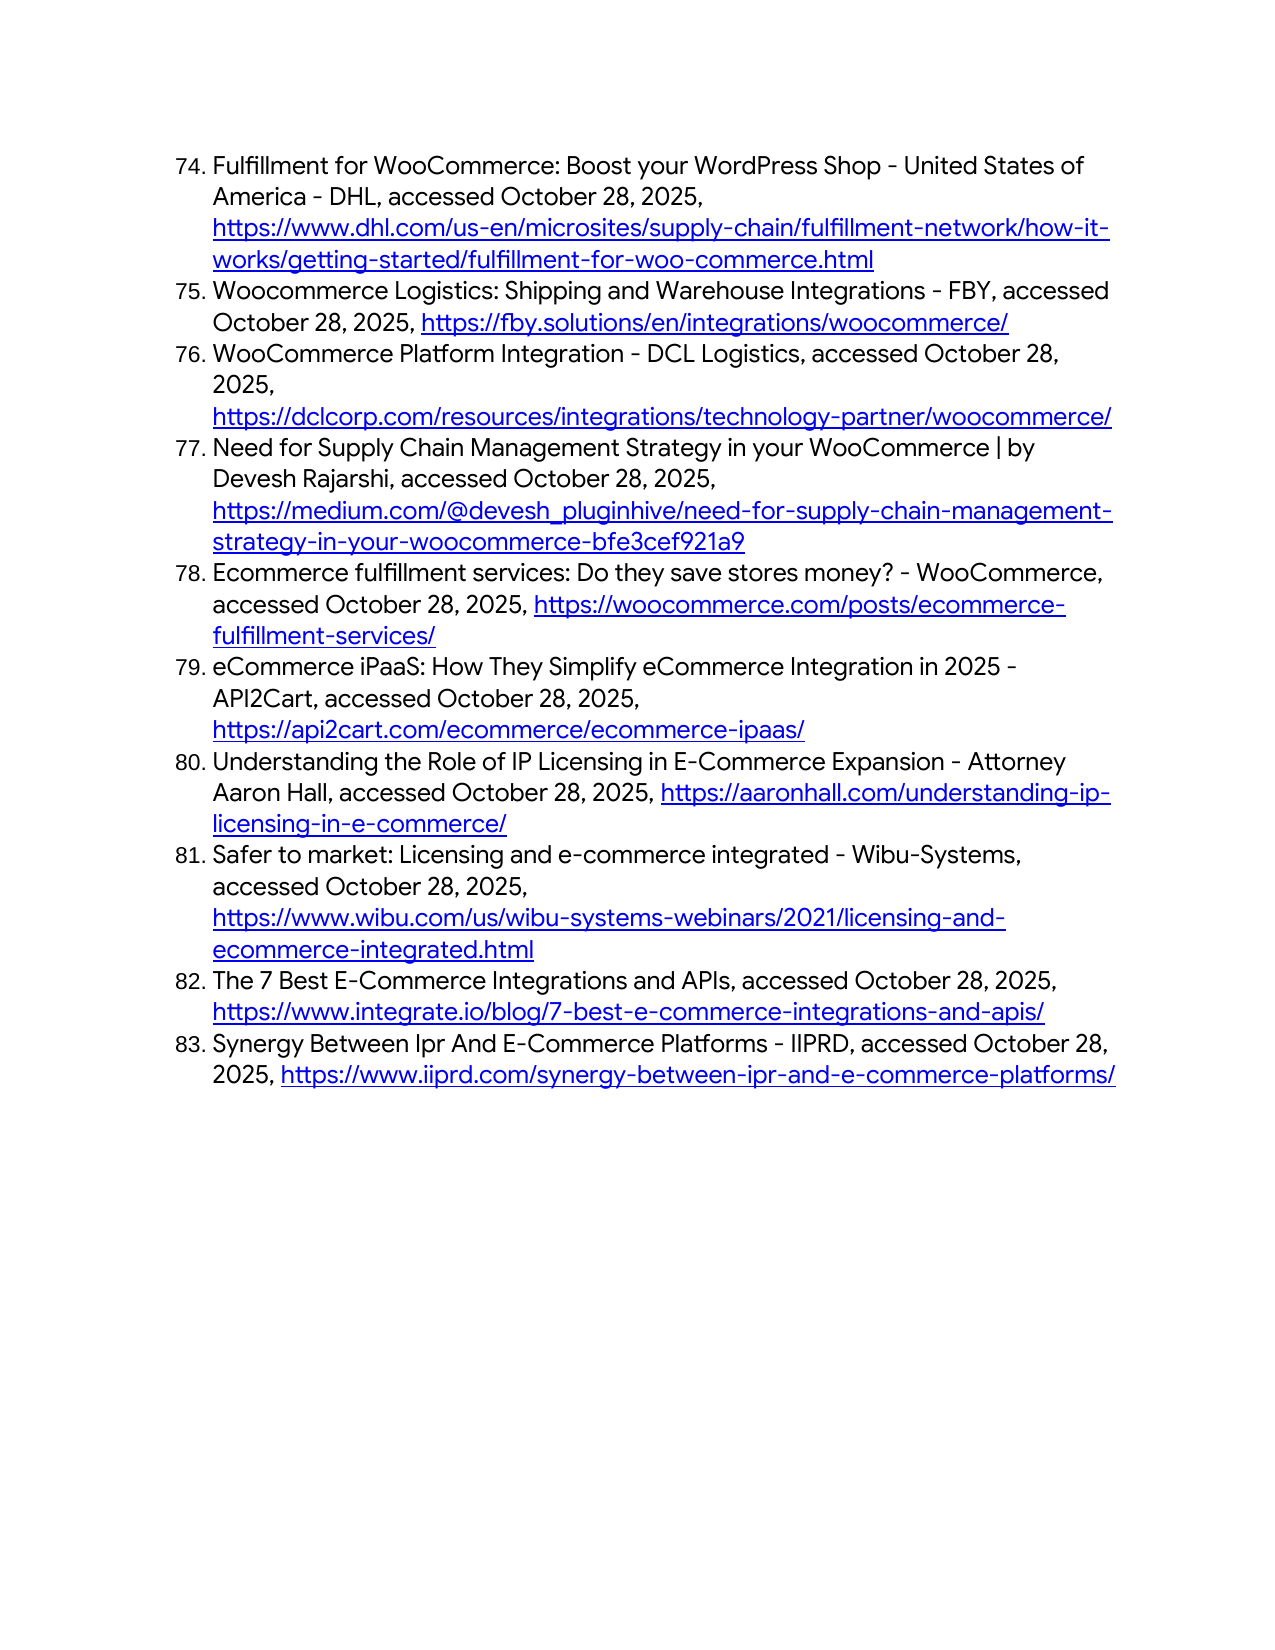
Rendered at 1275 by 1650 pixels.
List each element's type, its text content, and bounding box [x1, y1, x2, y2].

list WooCommerce Platform Integration - DCL Logistics, accessed October 28, 2025, https://dclcorp.com/resources/integrations/technology-partner/woocommerce/ [175, 338, 1125, 432]
list Need for Supply Chain Management Strategy in your WooCommerce | by Devesh Rajarshi, accessed October 28, 2025, https://medium.com/@devesh_pluginhive/need-for-supply-chain-management-strategy-in-your-woocommerce-bfe3cef921a9 [175, 432, 1125, 558]
list eCommerce iPaaS: How They Simplify eCommerce Integration in 2025 - API2Cart, accessed October 28, 2025, https://api2cart.com/ecommerce/ecommerce-ipaas/ [175, 652, 1125, 746]
list Woocommerce Logistics: Shipping and Warehouse Integrations - FBY, accessed October 28, 2025, https://fby.solutions/en/integrations/woocommerce/ [175, 275, 1125, 338]
list Ecommerce fulfillment services: Do they save stores money? - WooCommerce, accessed October 28, 2025, https://woocommerce.com/posts/ecommerce-fulfillment-services/ [175, 558, 1125, 652]
list Safer to market: Licensing and e-commerce integrated - Wibu-Systems, accessed October 28, 2025, https://www.wibu.com/us/wibu-systems-webinars/2021/licensing-and-ecommerce-integrated.html [175, 840, 1125, 965]
list Synergy Between Ipr And E-Commerce Platforms - IIPRD, accessed October 28, 2025, https://www.iiprd.com/synergy-between-ipr-and-e-commerce-platforms/ [175, 1028, 1125, 1091]
list Fulfillment for WooCommerce: Boost your WordPress Shop - United States of America - DHL, accessed October 28, 2025, https://www.dhl.com/us-en/microsites/supply-chain/fulfillment-network/how-it-works/getting-started/fulfillment-for-woo-commerce.html [175, 150, 1125, 275]
list Understanding the Role of IP Licensing in E-Commerce Expansion - Attorney Aaron Hall, accessed October 28, 2025, https://aaronhall.com/understanding-ip-licensing-in-e-commerce/ [175, 746, 1125, 840]
list The 7 Best E-Commerce Integrations and APIs, accessed October 28, 2025, https://www.integrate.io/blog/7-best-e-commerce-integrations-and-apis/ [175, 965, 1125, 1028]
